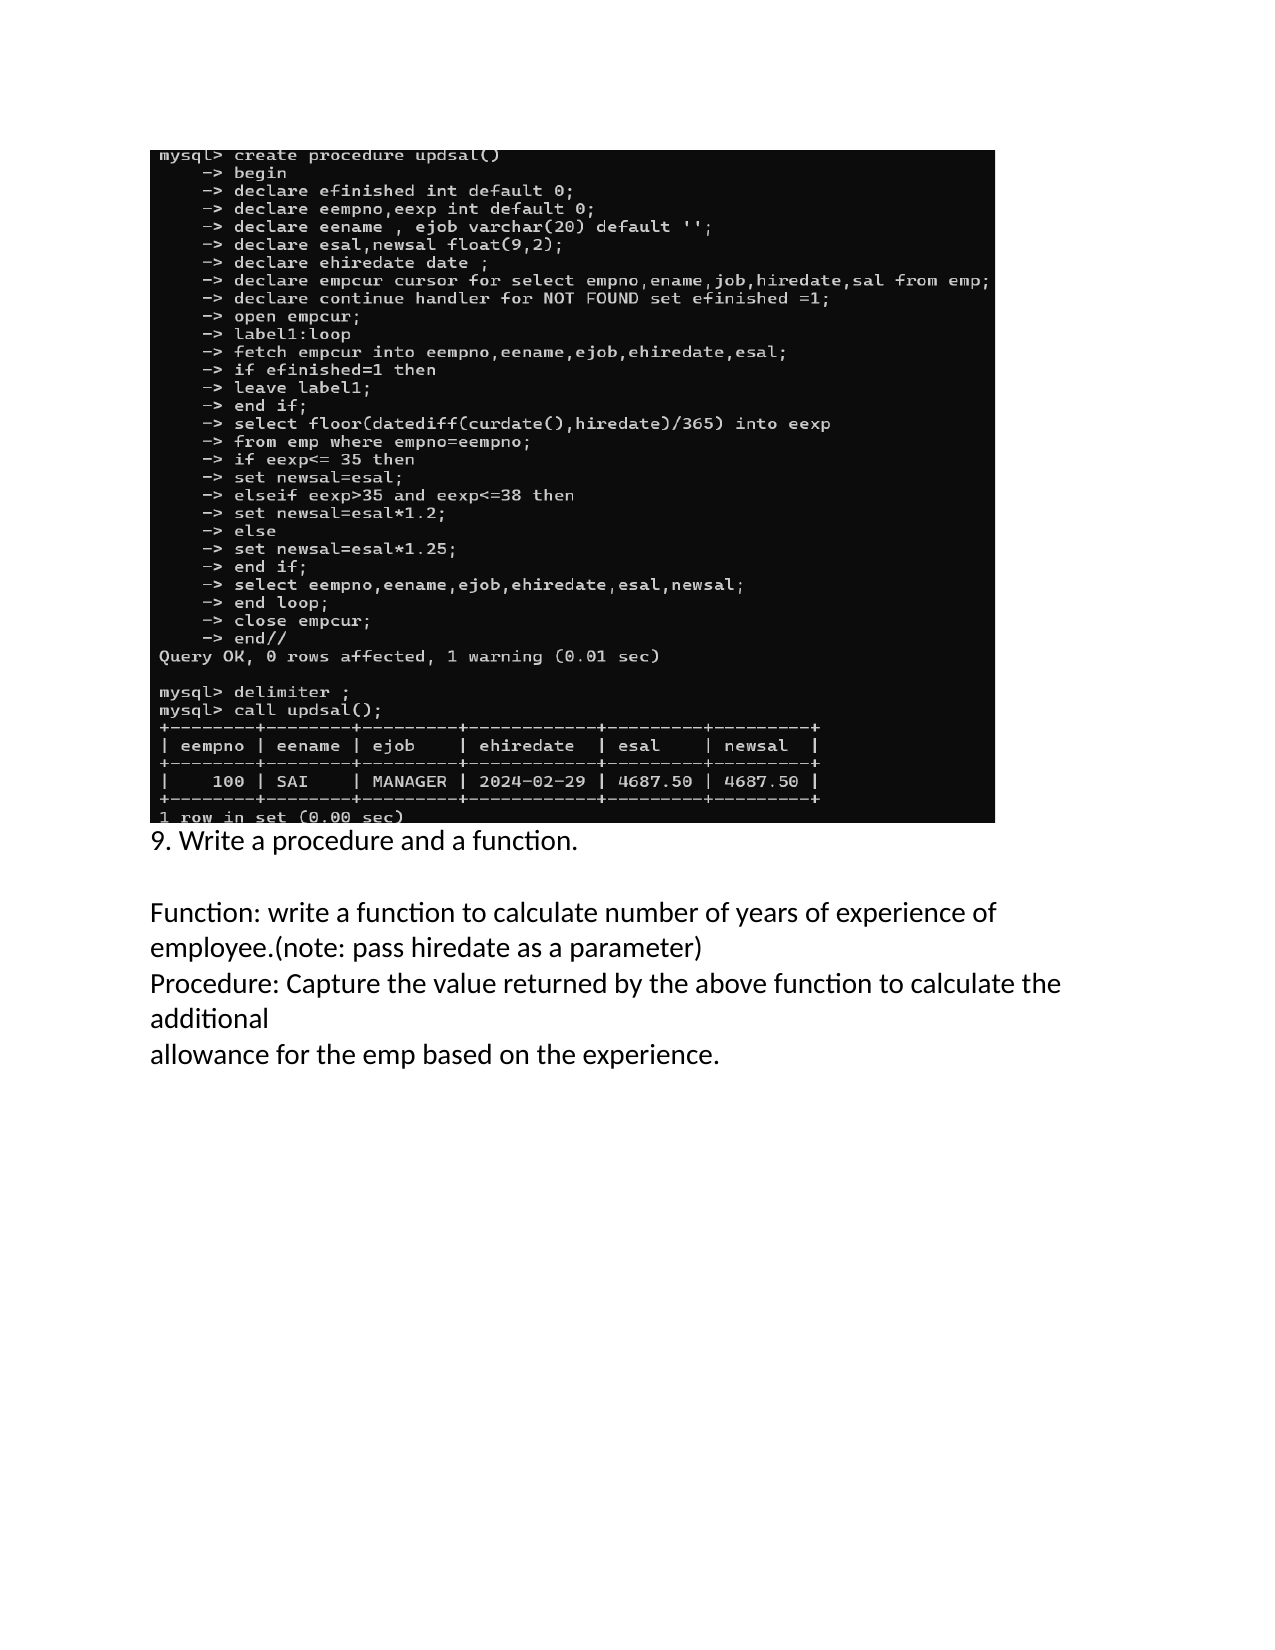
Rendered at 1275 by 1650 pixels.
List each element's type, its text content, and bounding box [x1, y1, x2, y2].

picture [150, 150, 996, 823]
text Procedure: Capture the value returned by the above function to calculate the additional [150, 965, 1125, 1036]
text allowance for the emp based on the experience. [150, 1036, 1125, 1072]
text Function: write a function to calculate number of years of experience of employee.(note: pass hiredate as a parameter) [150, 894, 1125, 965]
text 9. Write a procedure and a function. [150, 822, 1125, 858]
